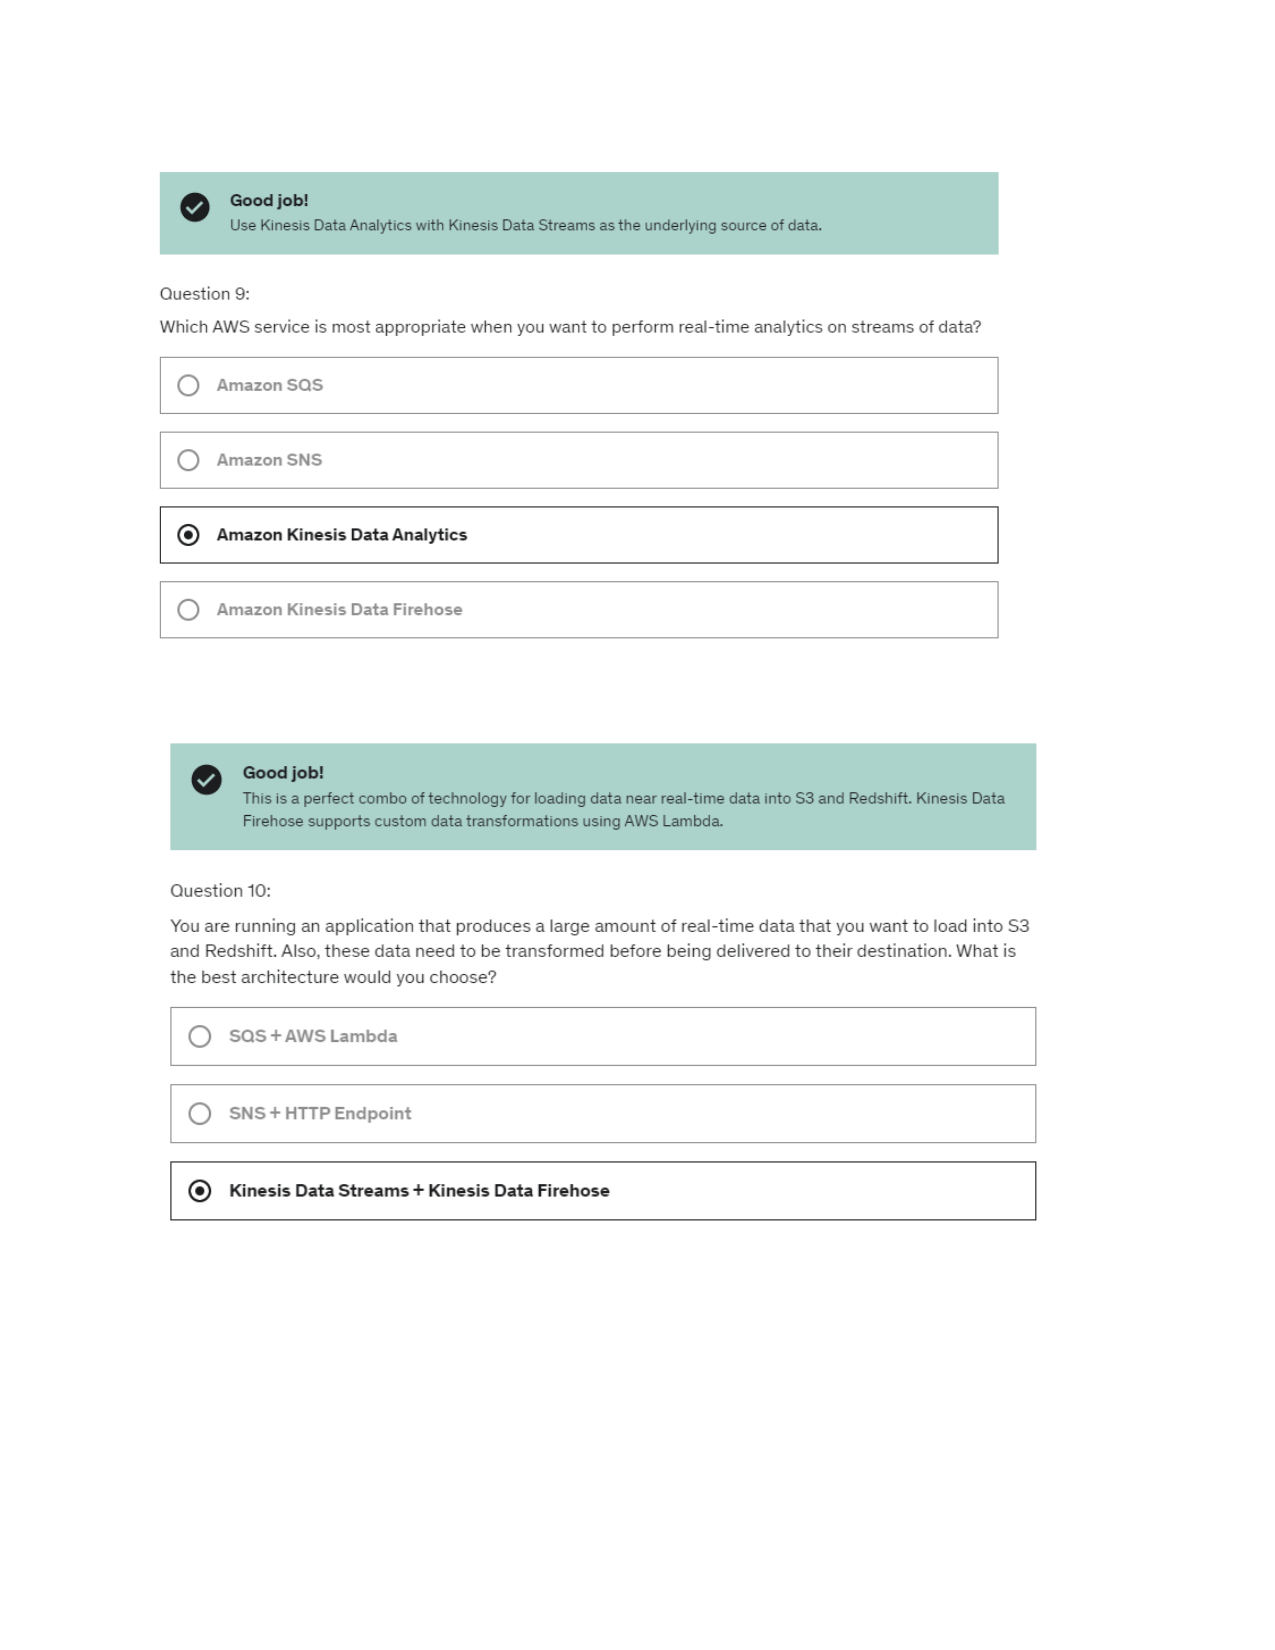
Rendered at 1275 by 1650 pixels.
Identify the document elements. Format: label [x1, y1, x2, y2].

picture [150, 150, 1125, 656]
picture [150, 724, 1125, 1258]
